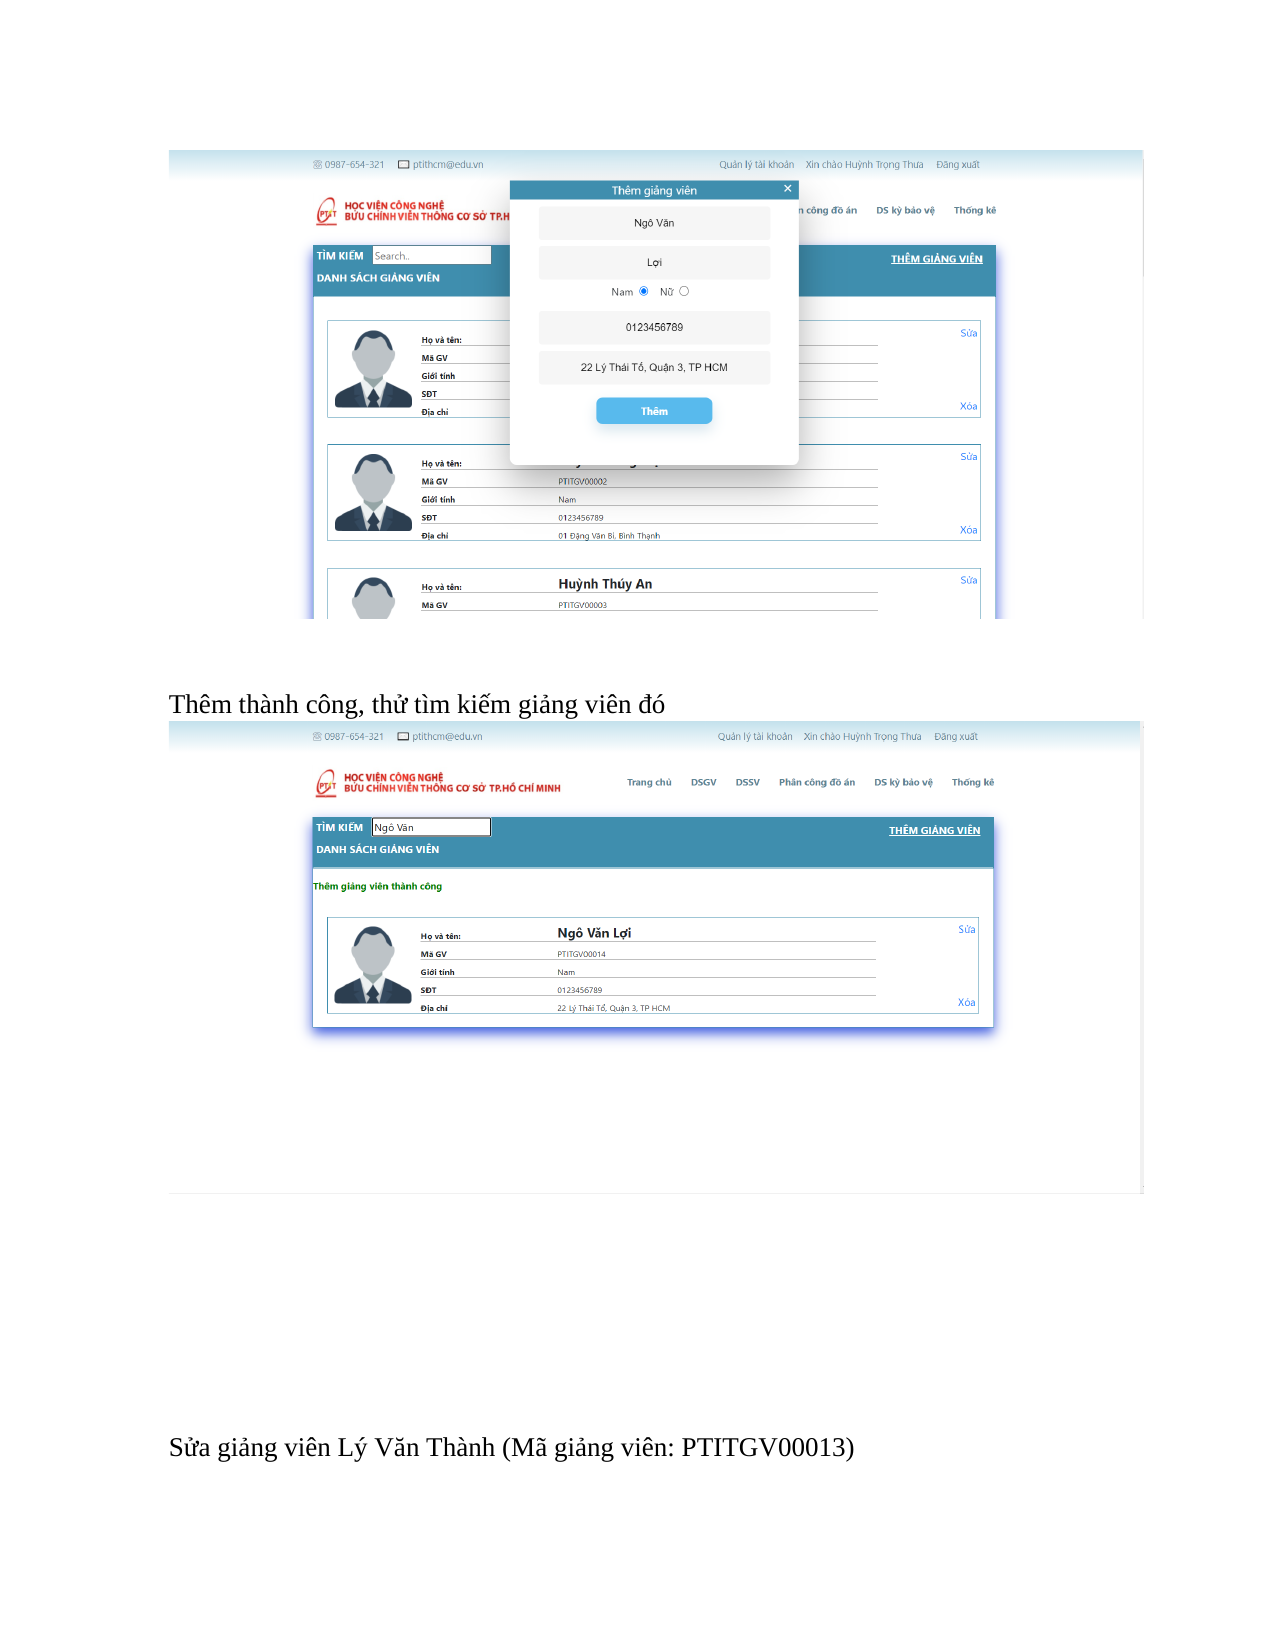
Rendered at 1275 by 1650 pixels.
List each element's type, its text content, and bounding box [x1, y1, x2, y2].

list Sửa giảng viên Lý Văn Thành (Mã giảng viên: PTITGV00013) [169, 1431, 1125, 1462]
picture [168, 150, 1144, 619]
picture [168, 721, 1144, 1194]
list Thêm thành công, thử tìm kiếm giảng viên đó [169, 688, 1125, 719]
